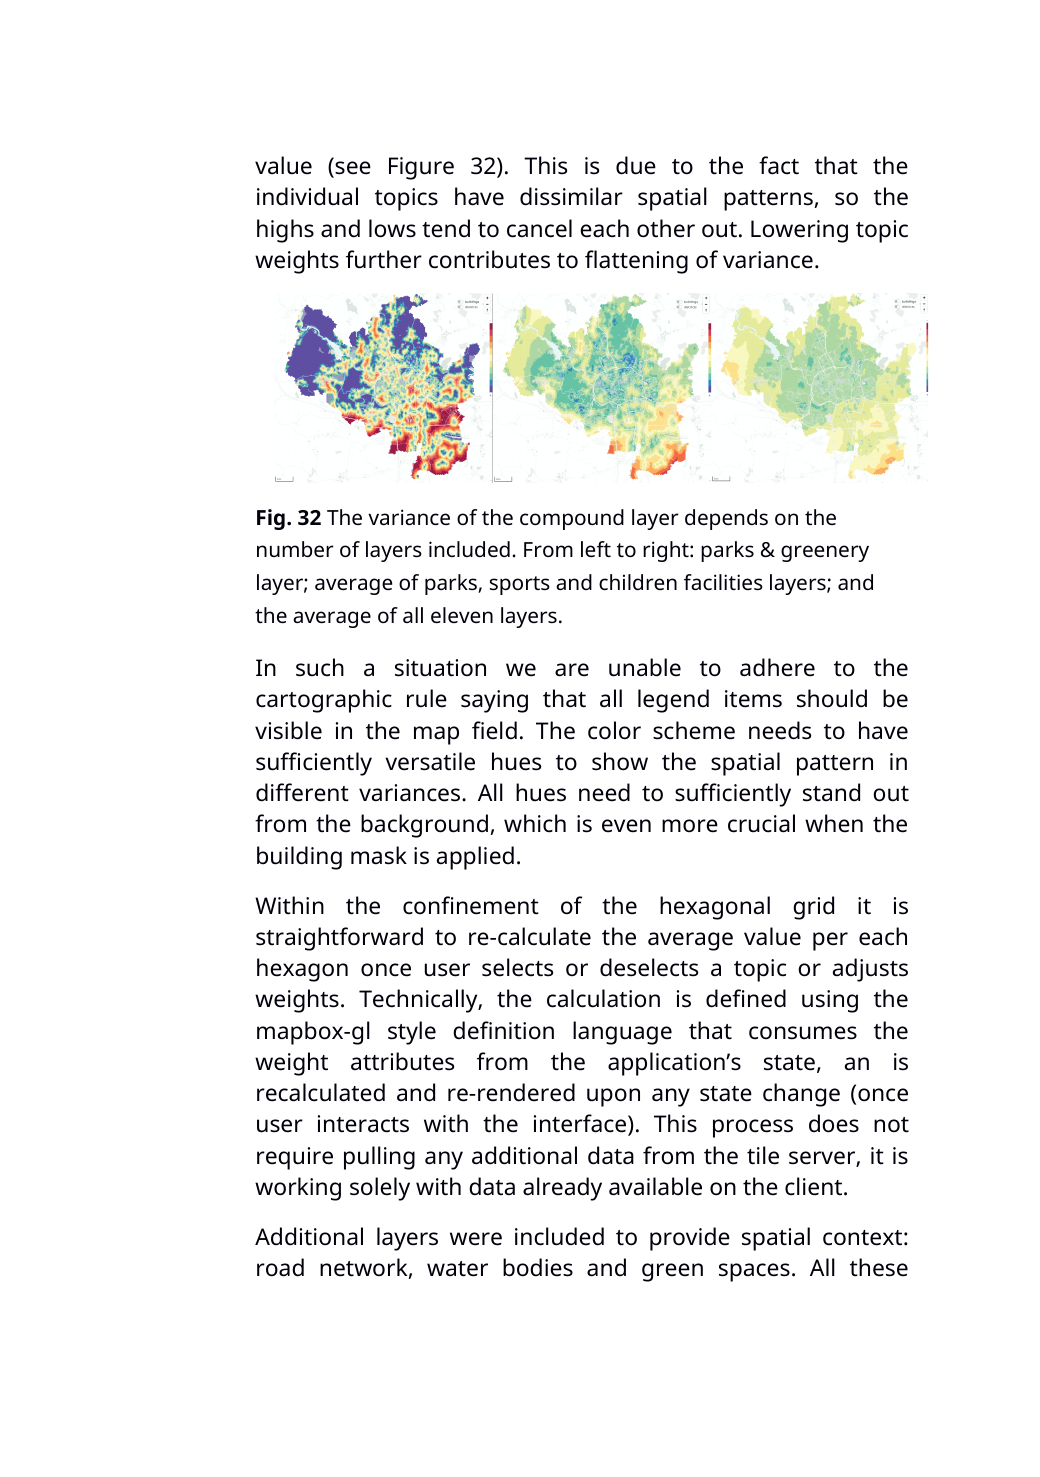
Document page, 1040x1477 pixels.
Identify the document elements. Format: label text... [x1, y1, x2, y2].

text In such a situation we are unable to adhere to the cartographic rule saying that all legend items should be visible in the map field. The color scheme needs to have sufficiently versatile hues to show the spatial pattern in different variances. All hues need to sufficiently stand out from the background, which is even more crucial when the building mask is applied. [255, 652, 910, 871]
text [255, 1221, 910, 1283]
picture [274, 293, 929, 483]
text Fig. 32 The variance of the compound layer depends on the number of layers included. From left to right: parks & greenery layer; average of parks, sports and children facilities layers; and the average of all eleven layers. [255, 503, 910, 629]
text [255, 150, 910, 275]
text Within the confinement of the hexagonal grid it is straightforward to re-calculate the average value per each hexagon once user selects or deselects a topic or adjusts weights. Technically, the calculation is defined using the mapbox-gl style definition language that consumes the weight attributes from the application’s state, an is recalculated and re-rendered upon any state change (once user interacts with the interface). This process does not require pulling any additional data from the tile server, it is working solely with data already available on the client. [255, 890, 910, 1202]
